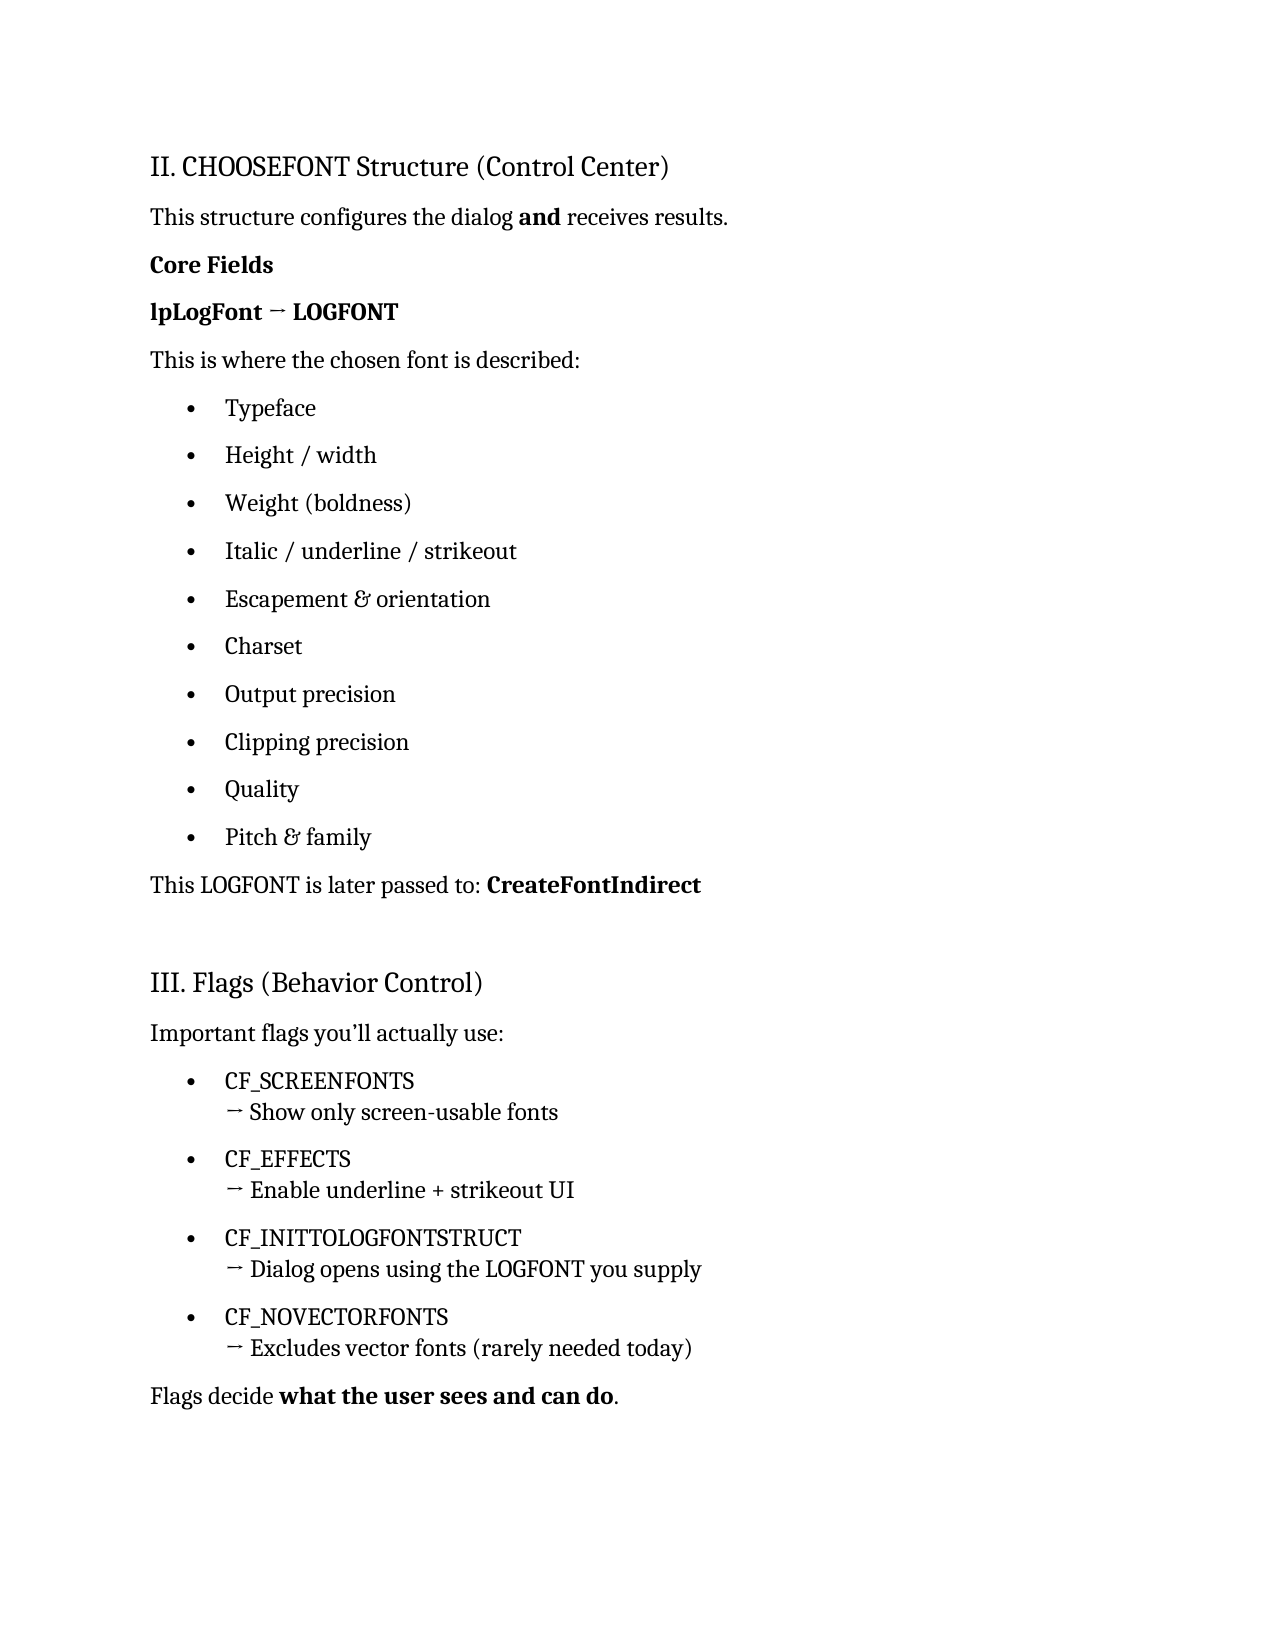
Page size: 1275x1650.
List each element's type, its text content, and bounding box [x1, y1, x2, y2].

list Quality [187, 775, 1125, 804]
text This is where the chosen font is described: [150, 346, 1125, 375]
text Important flags you’ll actually use: [150, 1019, 1125, 1048]
text lpLogFont → LOGFONT [150, 298, 1125, 327]
text This LOGFONT is later passed to: CreateFontIndirect [150, 871, 1125, 899]
list Clipping precision [187, 728, 1125, 756]
list Weight (boldness) [187, 489, 1125, 518]
list Escapement & orientation [187, 584, 1125, 613]
text Flags decide what the user sees and can do. [150, 1382, 1125, 1410]
list Height / width [187, 441, 1125, 470]
text III. Flags (Behavior Control) [150, 966, 1125, 1000]
list CF_NOVECTORFONTS → Excludes vector fonts (rarely needed today) [187, 1303, 1125, 1363]
text II. CHOOSEFONT Structure (Control Center) [150, 150, 1125, 183]
list Output precision [187, 680, 1125, 709]
text Core Fields [150, 251, 1125, 279]
list Pitch & family [187, 823, 1125, 852]
list Typeface [187, 394, 1125, 422]
list CF_SCREENFONTS → Show only screen-usable fonts [187, 1067, 1125, 1126]
list CF_EFFECTS → Enable underline + strikeout UI [187, 1145, 1125, 1205]
text This structure configures the dialog and receives results. [150, 203, 1125, 232]
list Charset [187, 632, 1125, 661]
list Italic / underline / strikeout [187, 537, 1125, 566]
list CF_INITTOLOGFONTSTRUCT → Dialog opens using the LOGFONT you supply [187, 1224, 1125, 1284]
